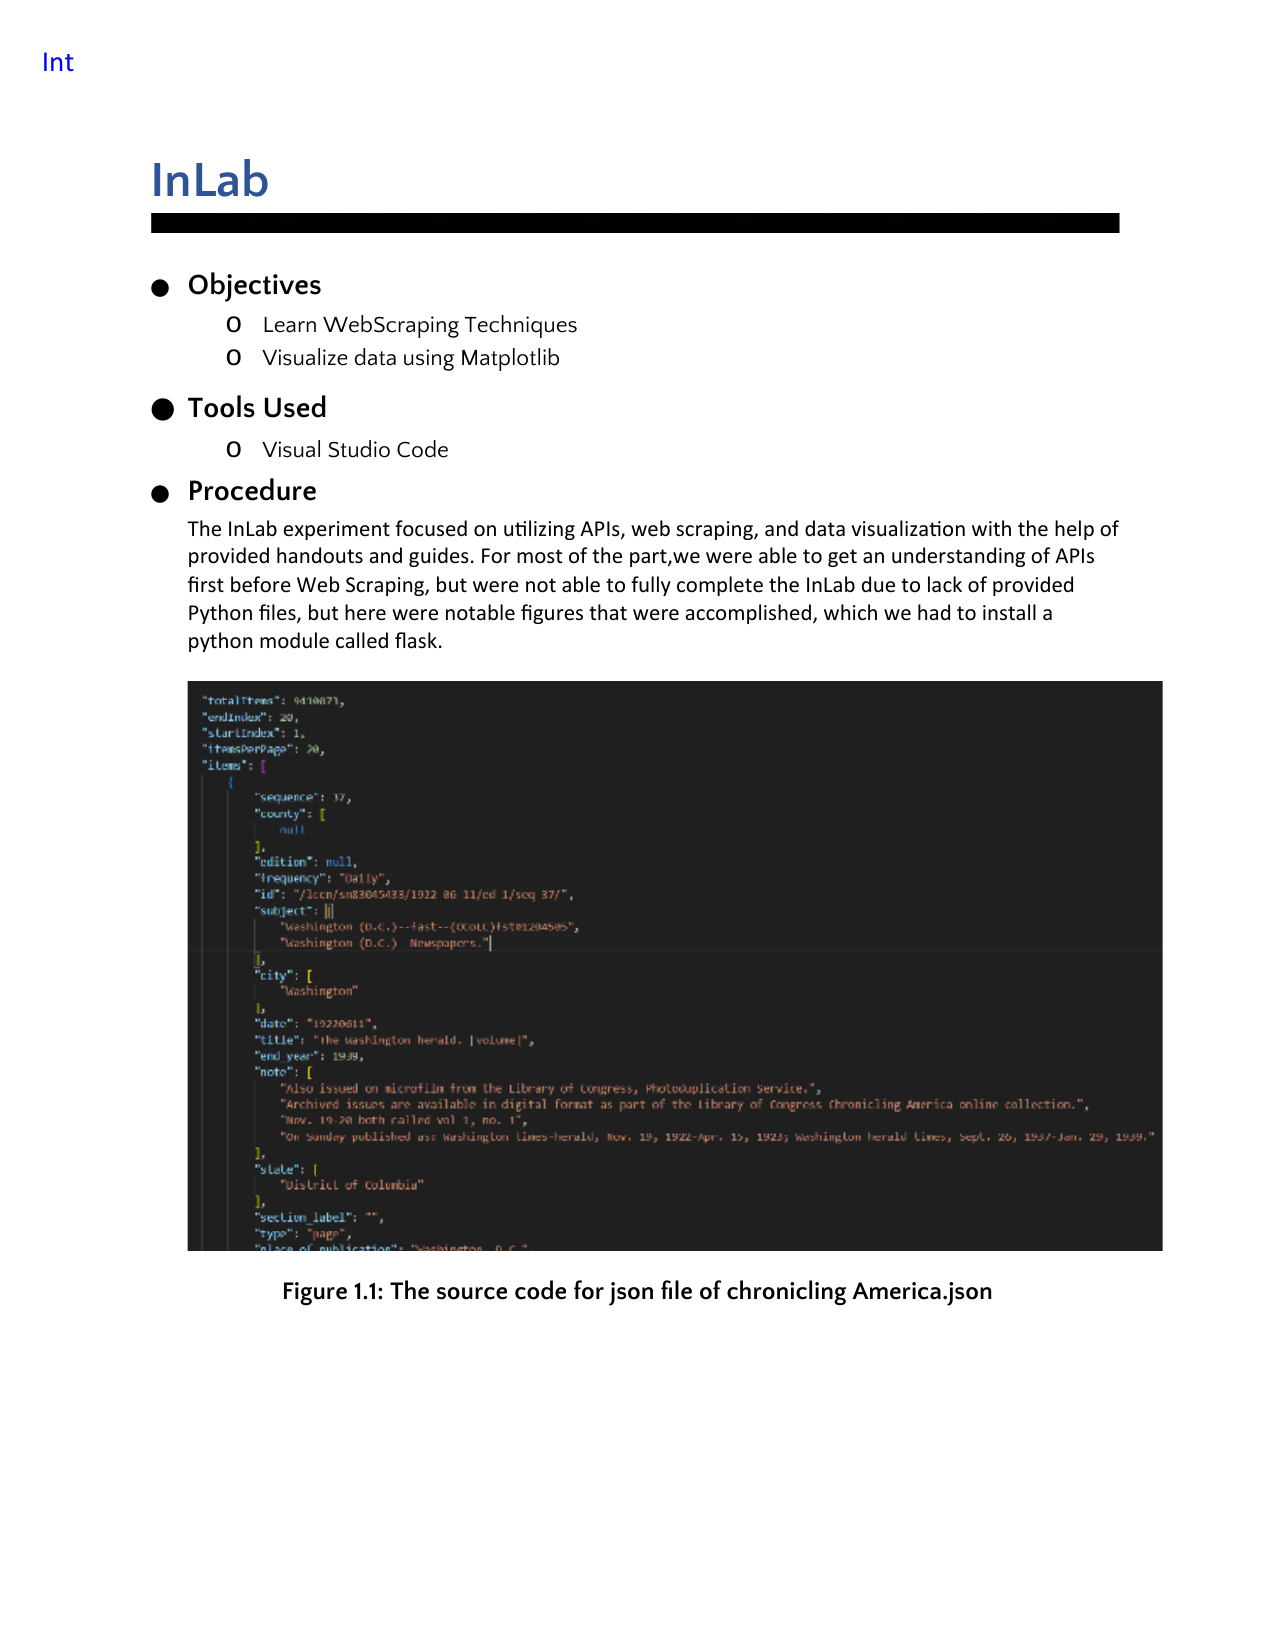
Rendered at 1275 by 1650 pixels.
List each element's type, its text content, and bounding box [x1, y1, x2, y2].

text The InLab experiment focused on utilizing APIs, web scraping, and data visualization with the help of provided handouts and guides. For most of the part,we were able to get an understanding of APIs first before Web Scraping, but were not able to fully complete the InLab due to lack of provided Python files, but here were notable figures that were accomplished, which we had to install a python module called flask. [187, 514, 1125, 654]
list Objectives [150, 261, 1125, 308]
list Learn WebScraping Techniques [225, 308, 1125, 341]
list Visual Studio Code [225, 434, 1125, 467]
picture [150, 213, 1125, 233]
list Tools Used [150, 374, 1125, 434]
picture [187, 681, 1163, 1251]
list Procedure [150, 467, 1125, 514]
text Figure 1.1: The source code for json file of chronicling America.json [150, 1278, 1125, 1306]
list Visualize data using Matplotlib [225, 341, 1125, 374]
subtitle InLab [150, 154, 1125, 209]
